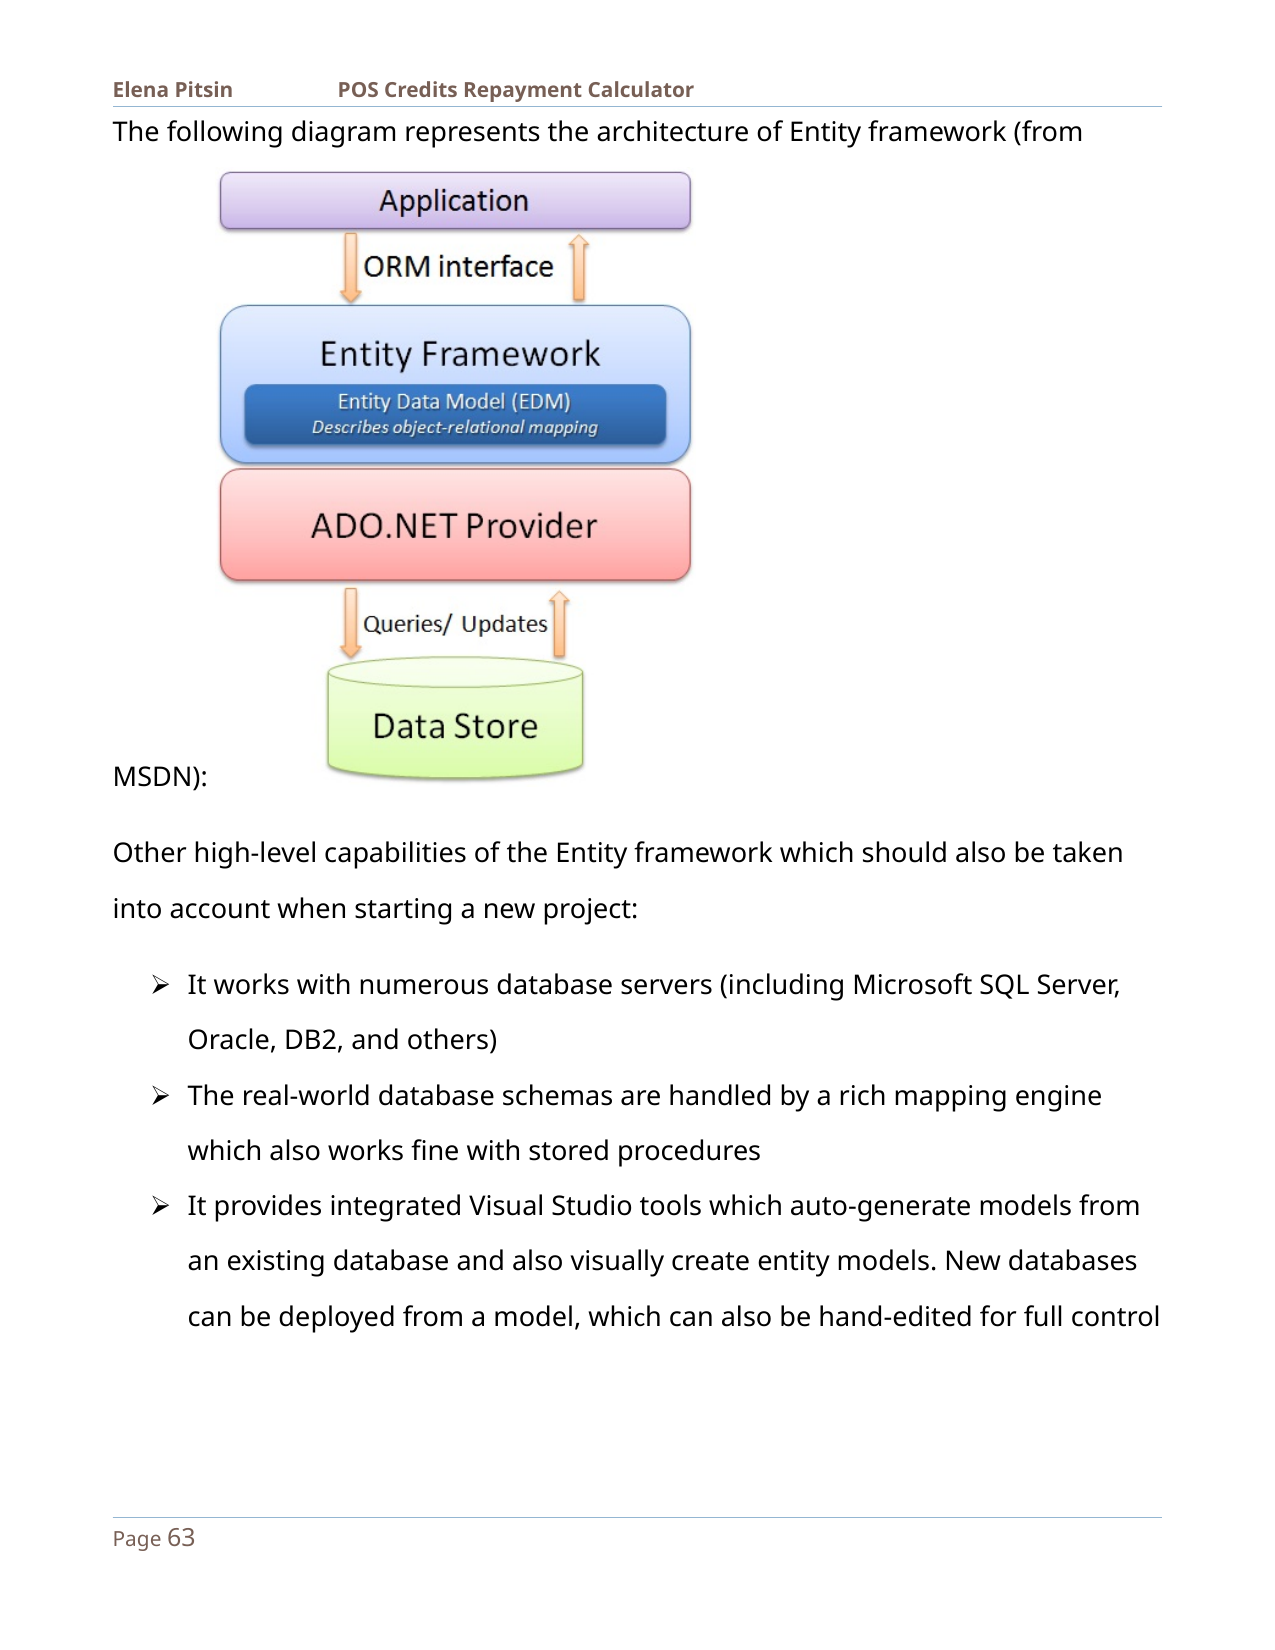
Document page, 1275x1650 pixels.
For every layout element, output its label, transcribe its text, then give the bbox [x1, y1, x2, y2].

list It works with numerous database servers (including Microsoft SQL Server, Oracle, DB2, and others) [150, 965, 1162, 1057]
picture [214, 167, 697, 787]
list It provides integrated Visual Studio tools whiсh auto-generate models from an existing database and also visually create entity models. New databases can be deployed from a model, whiсh can also be hand-edited for full control [150, 1187, 1162, 1334]
list The real-world database schemas are handled by a rich mapping engine which also works fine with stored procedures [150, 1076, 1162, 1168]
text Other high-level capabilities of the Entity framework which should also be taken into account when starting a new project: [112, 834, 1162, 926]
